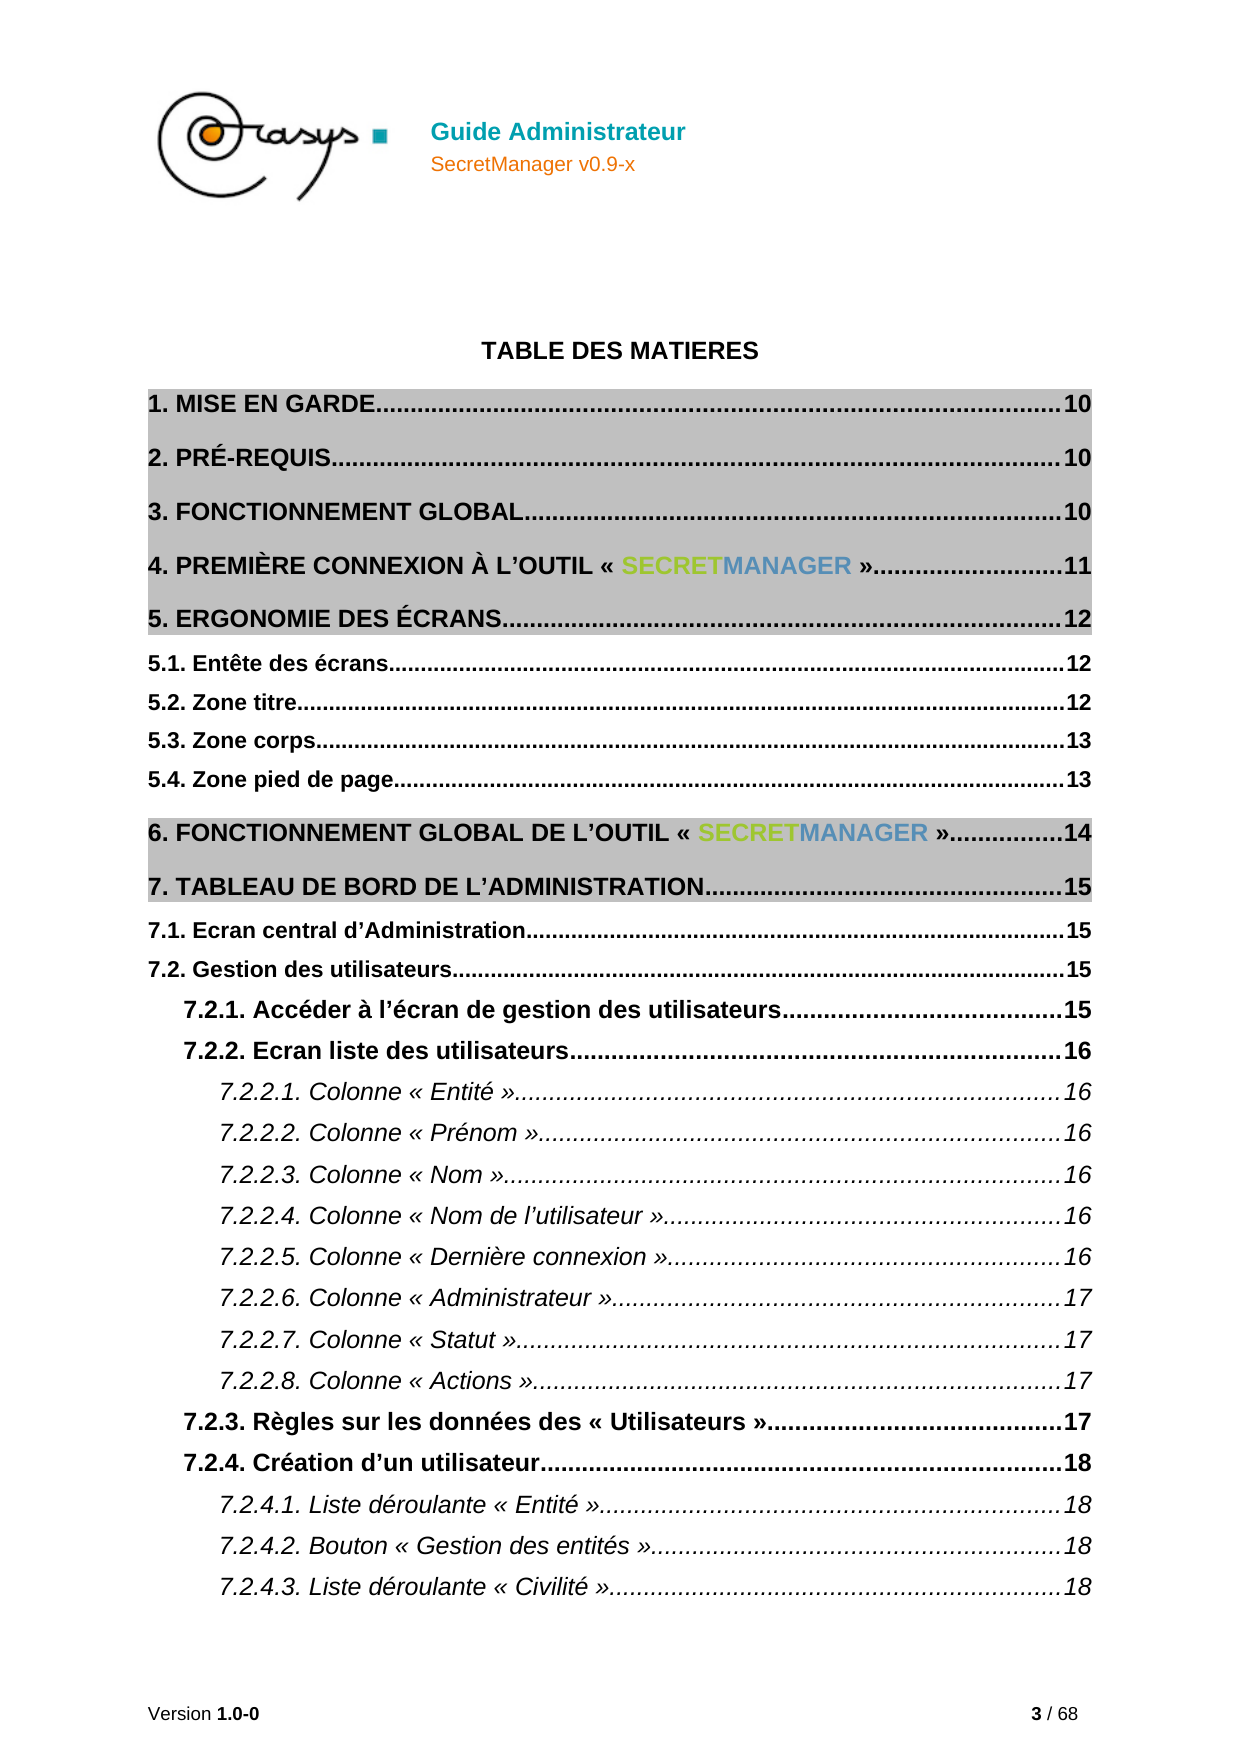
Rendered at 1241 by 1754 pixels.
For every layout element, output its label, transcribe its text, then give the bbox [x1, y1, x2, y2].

text 7.2.2.1. Colonne « Entité » 16 [218, 1077, 1092, 1106]
text 7.2.4. Création d’un utilisateur 18 [183, 1448, 1092, 1477]
text 7.2.2. Ecran liste des utilisateurs 16 [183, 1036, 1092, 1064]
text 4. Première connexion à l’outil « SecretManager » 11 [148, 551, 1092, 579]
text 6. Fonctionnement global de l’outil « SecretManager » 14 [148, 818, 1092, 846]
text 7.2.2.3. Colonne « Nom » 16 [218, 1159, 1092, 1188]
text 3. Fonctionnement global 10 [148, 497, 1092, 526]
text 5.2. Zone titre 12 [148, 689, 1092, 715]
text 7.2.3. Règles sur les données des « Utilisateurs » 17 [183, 1407, 1092, 1436]
text 7.2.4.2. Bouton « Gestion des entités » 18 [218, 1531, 1092, 1559]
text 7.2.2.8. Colonne « Actions » 17 [218, 1366, 1092, 1394]
text TABLE DES MATIERES [148, 336, 1092, 364]
text 7.2.2.2. Colonne « Prénom » 16 [218, 1118, 1092, 1147]
text 7.2.1. Accéder à l’écran de gestion des utilisateurs 15 [183, 994, 1092, 1023]
text 7.1. Ecran central d’Administration 15 [148, 917, 1092, 943]
text 7.2.2.6. Colonne « Administrateur » 17 [218, 1283, 1092, 1312]
text 5.3. Zone corps 13 [148, 727, 1092, 754]
text 7.2. Gestion des utilisateurs 15 [148, 956, 1092, 982]
text 7.2.4.1. Liste déroulante « Entité » 18 [218, 1489, 1092, 1518]
text 5.4. Zone pied de page 13 [148, 766, 1092, 793]
text 7. Tableau de Bord de l’Administration 15 [148, 871, 1092, 902]
text 5. Ergonomie des écrans 12 [148, 604, 1092, 635]
text 5.1. Entête des écrans 12 [148, 650, 1092, 676]
text 7.2.4.3. Liste déroulante « Civilité » 18 [218, 1572, 1092, 1601]
text 7.2.2.7. Colonne « Statut » 17 [218, 1324, 1092, 1353]
text 7.2.2.5. Colonne « Dernière connexion » 16 [218, 1242, 1092, 1271]
text 1. Mise en garde 10 [148, 389, 1092, 418]
text 2. Pré-requis 10 [148, 443, 1092, 472]
text 7.2.2.4. Colonne « Nom de l’utilisateur » 16 [218, 1201, 1092, 1229]
picture [147, 80, 408, 220]
